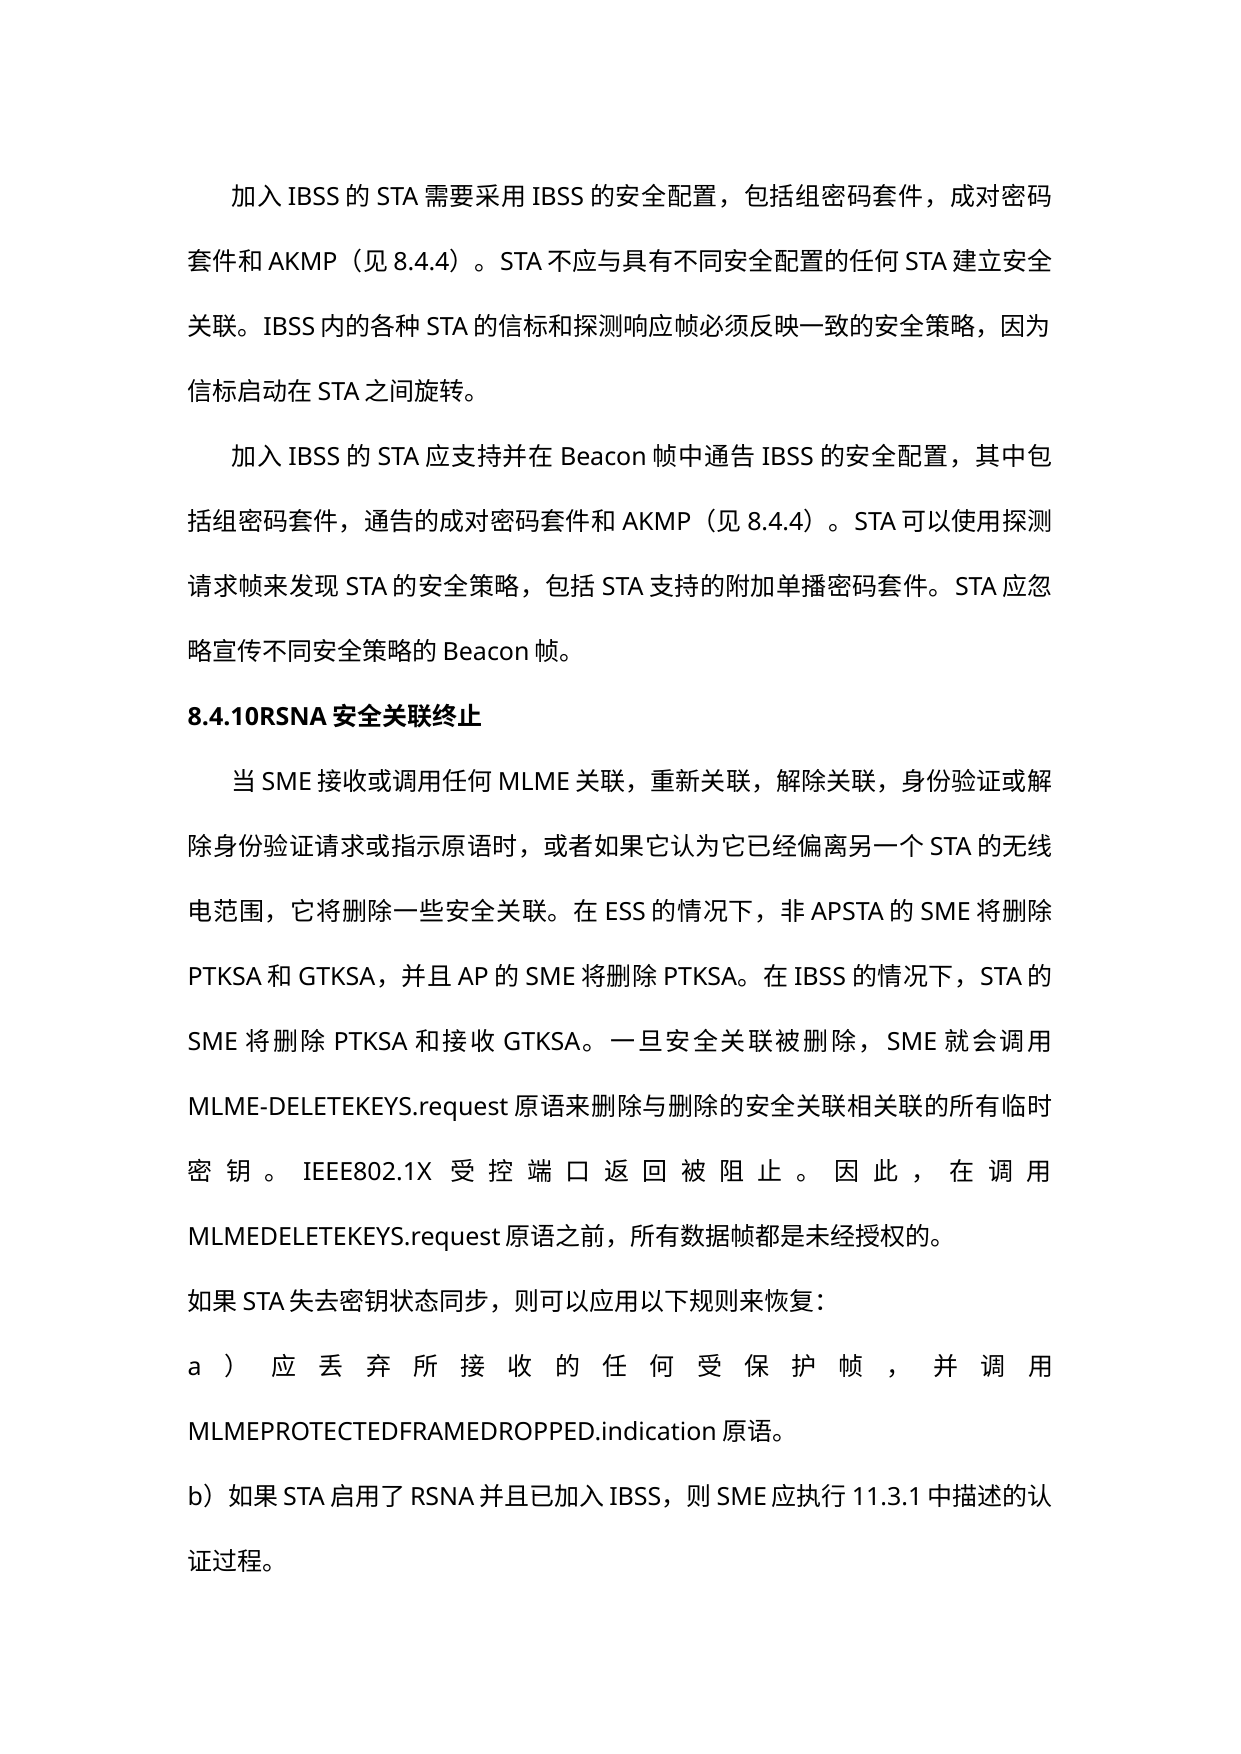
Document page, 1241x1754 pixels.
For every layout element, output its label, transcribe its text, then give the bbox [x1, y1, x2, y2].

text 当SME接收或调用任何MLME关联，重新关联，解除关联，身份验证或解除身份验证请求或指示原语时，或者如果它认为它已经偏离另一个STA的无线电范围，它将删除一些安全关联。在ESS的情况下，非APSTA的SME将删除PTKSA和GTKSA，并且AP的SME将删除PTKSA。在IBSS的情况下，STA的SME将删除PTKSA和接收GTKSA。一旦安全关联被删除，SME就会调用MLME-DELETEKEYS.request原语来删除与删除的安全关联相关联的所有临时密钥。IEEE802.1X受控端口返回被阻止。因此，在调用MLMEDELETEKEYS.request原语之前，所有数据帧都是未经授权的。 [187, 747, 1053, 1267]
text a）应丢弃所接收的任何受保护帧，并调用MLMEPROTECTEDFRAMEDROPPED.indication原语。 [187, 1332, 1053, 1462]
text 8.4.10RSNA安全关联终止 [187, 682, 1053, 747]
text 加入IBSS的STA需要采用IBSS的安全配置，包括组密码套件，成对密码套件和AKMP（见8.4.4）。STA不应与具有不同安全配置的任何STA建立安全关联。IBSS内的各种STA的信标和探测响应帧必须反映一致的安全策略，因为信标启动在STA之间旋转。 [187, 162, 1053, 422]
text b）如果STA启用了RSNA并且已加入IBSS，则SME应执行11.3.1中描述的认证过程。 [187, 1462, 1053, 1592]
text 如果STA失去密钥状态同步，则可以应用以下规则来恢复： [187, 1267, 1053, 1332]
text 加入IBSS的STA应支持并在Beacon帧中通告IBSS的安全配置，其中包括组密码套件，通告的成对密码套件和AKMP（见8.4.4）。STA可以使用探测请求帧来发现STA的安全策略，包括STA支持的附加单播密码套件。STA应忽略宣传不同安全策略的Beacon帧。 [187, 422, 1053, 682]
